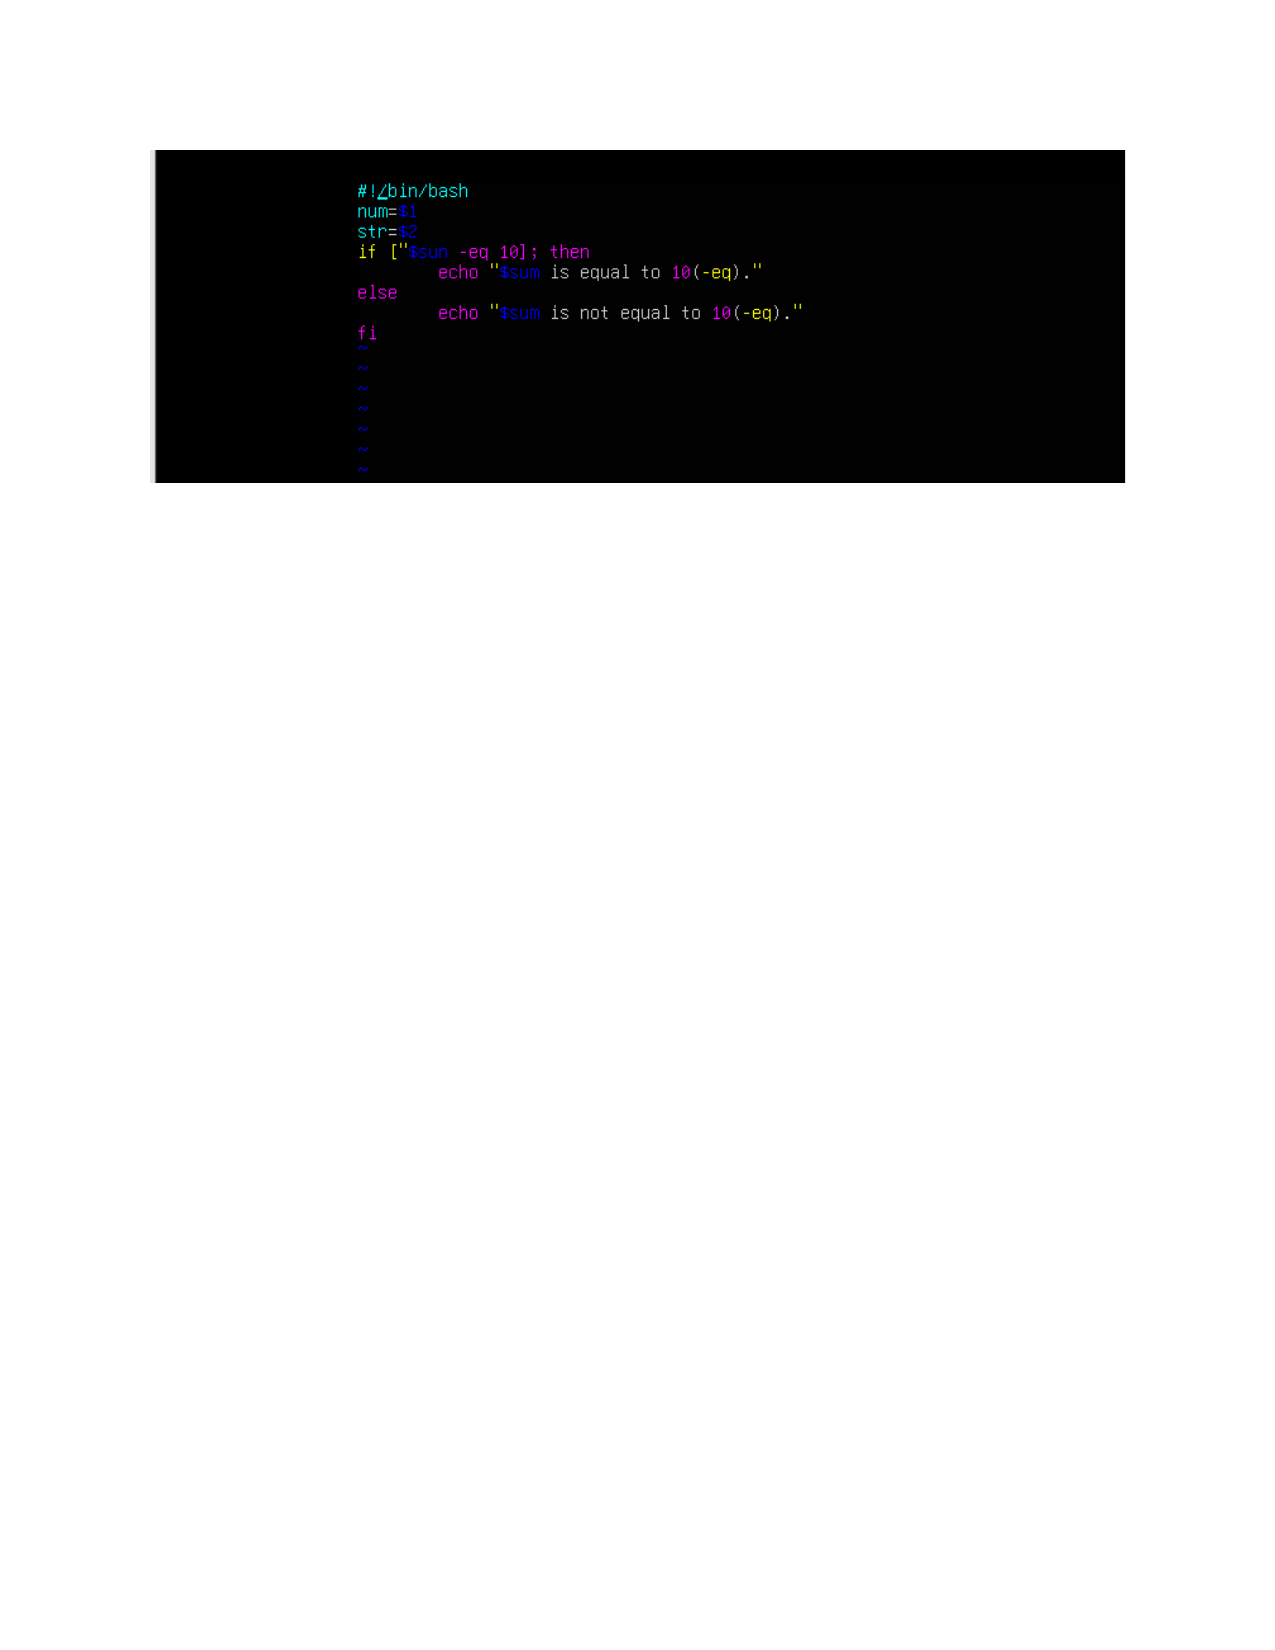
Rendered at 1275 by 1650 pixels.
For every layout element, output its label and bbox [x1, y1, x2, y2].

picture [150, 150, 1125, 483]
